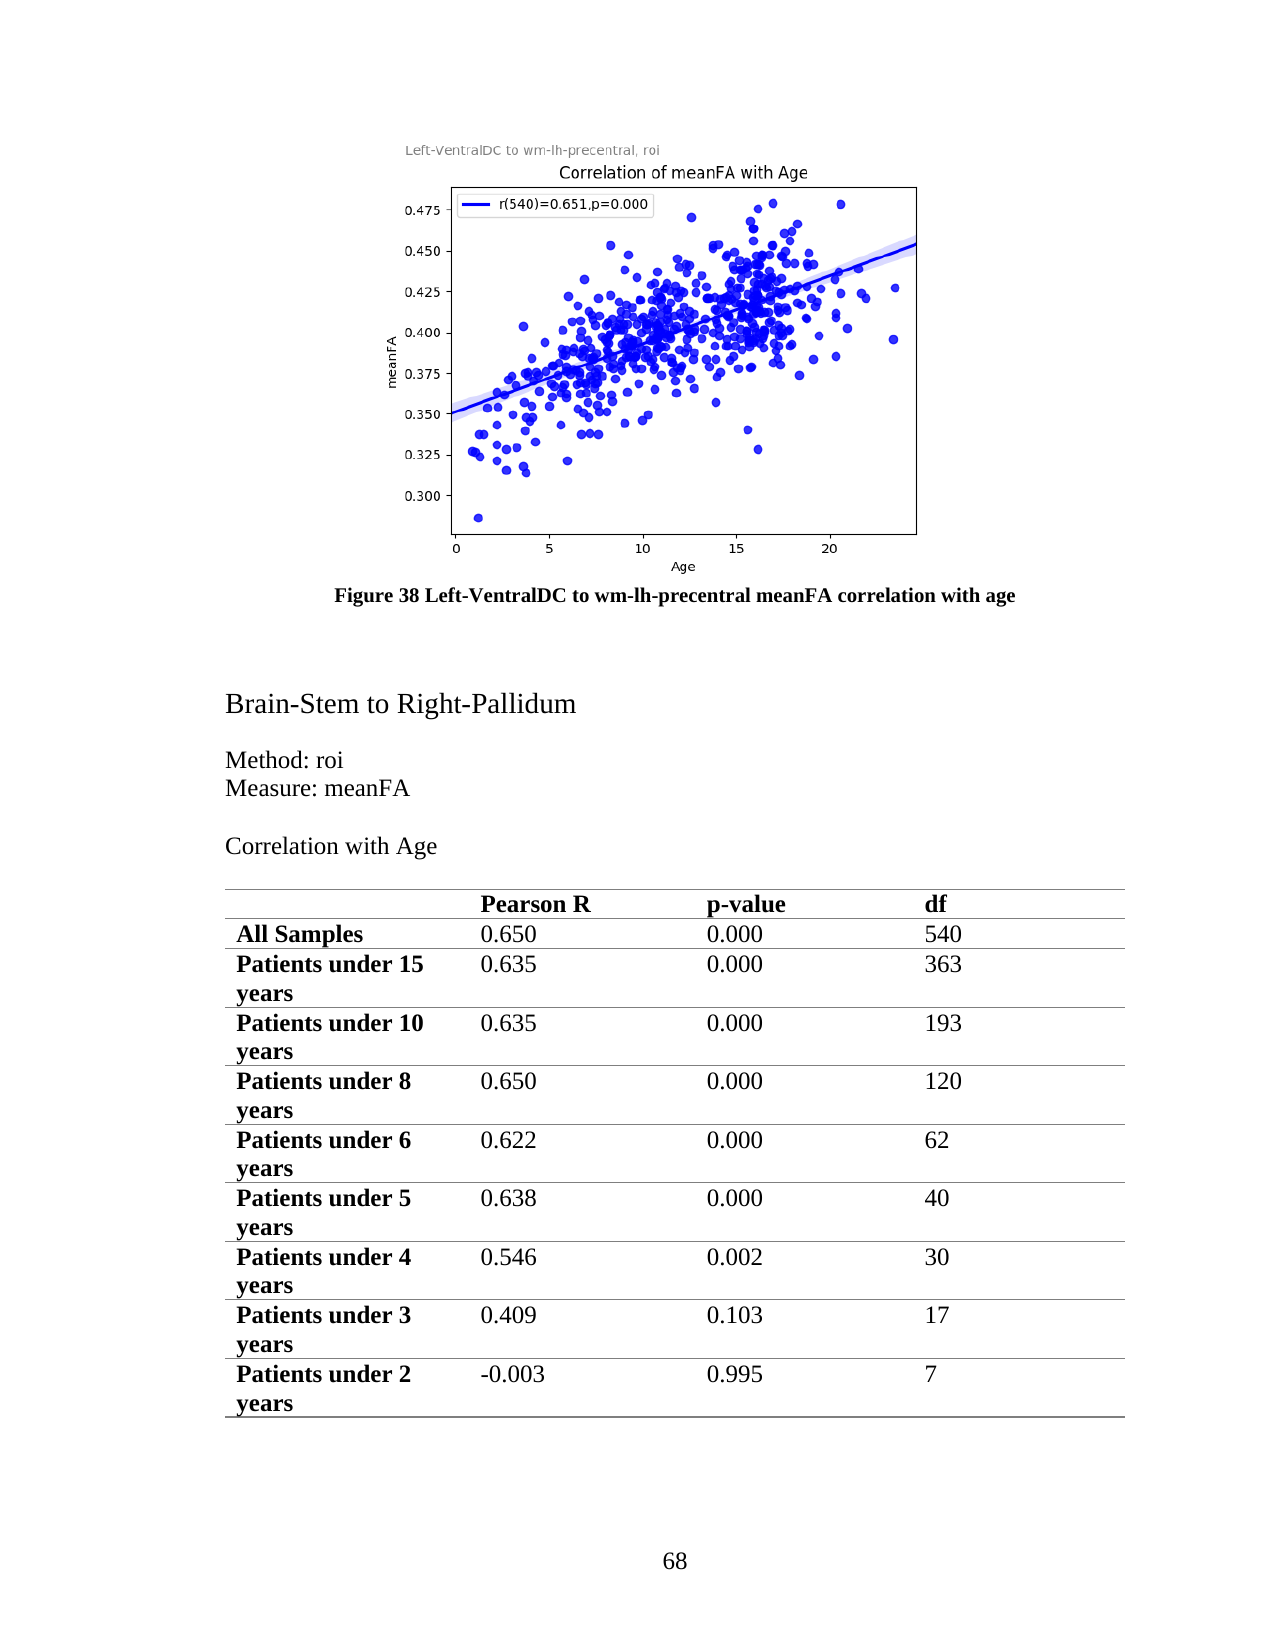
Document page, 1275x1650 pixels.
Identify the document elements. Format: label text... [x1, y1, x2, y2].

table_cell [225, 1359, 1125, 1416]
subtitle Brain-Stem to Right-Pallidum [225, 686, 1125, 720]
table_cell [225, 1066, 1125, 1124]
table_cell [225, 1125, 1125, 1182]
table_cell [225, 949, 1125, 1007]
picture [375, 132, 976, 583]
text Measure: meanFA [225, 773, 1125, 802]
text Correlation with Age [225, 831, 1125, 860]
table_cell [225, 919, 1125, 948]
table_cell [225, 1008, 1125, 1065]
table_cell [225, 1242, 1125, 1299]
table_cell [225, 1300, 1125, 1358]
text Method: roi [225, 745, 1125, 773]
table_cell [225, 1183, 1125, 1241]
text Figure Left-VentralDC to wm-lh-precentral meanFA correlation with age [225, 583, 1125, 607]
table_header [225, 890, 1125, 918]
